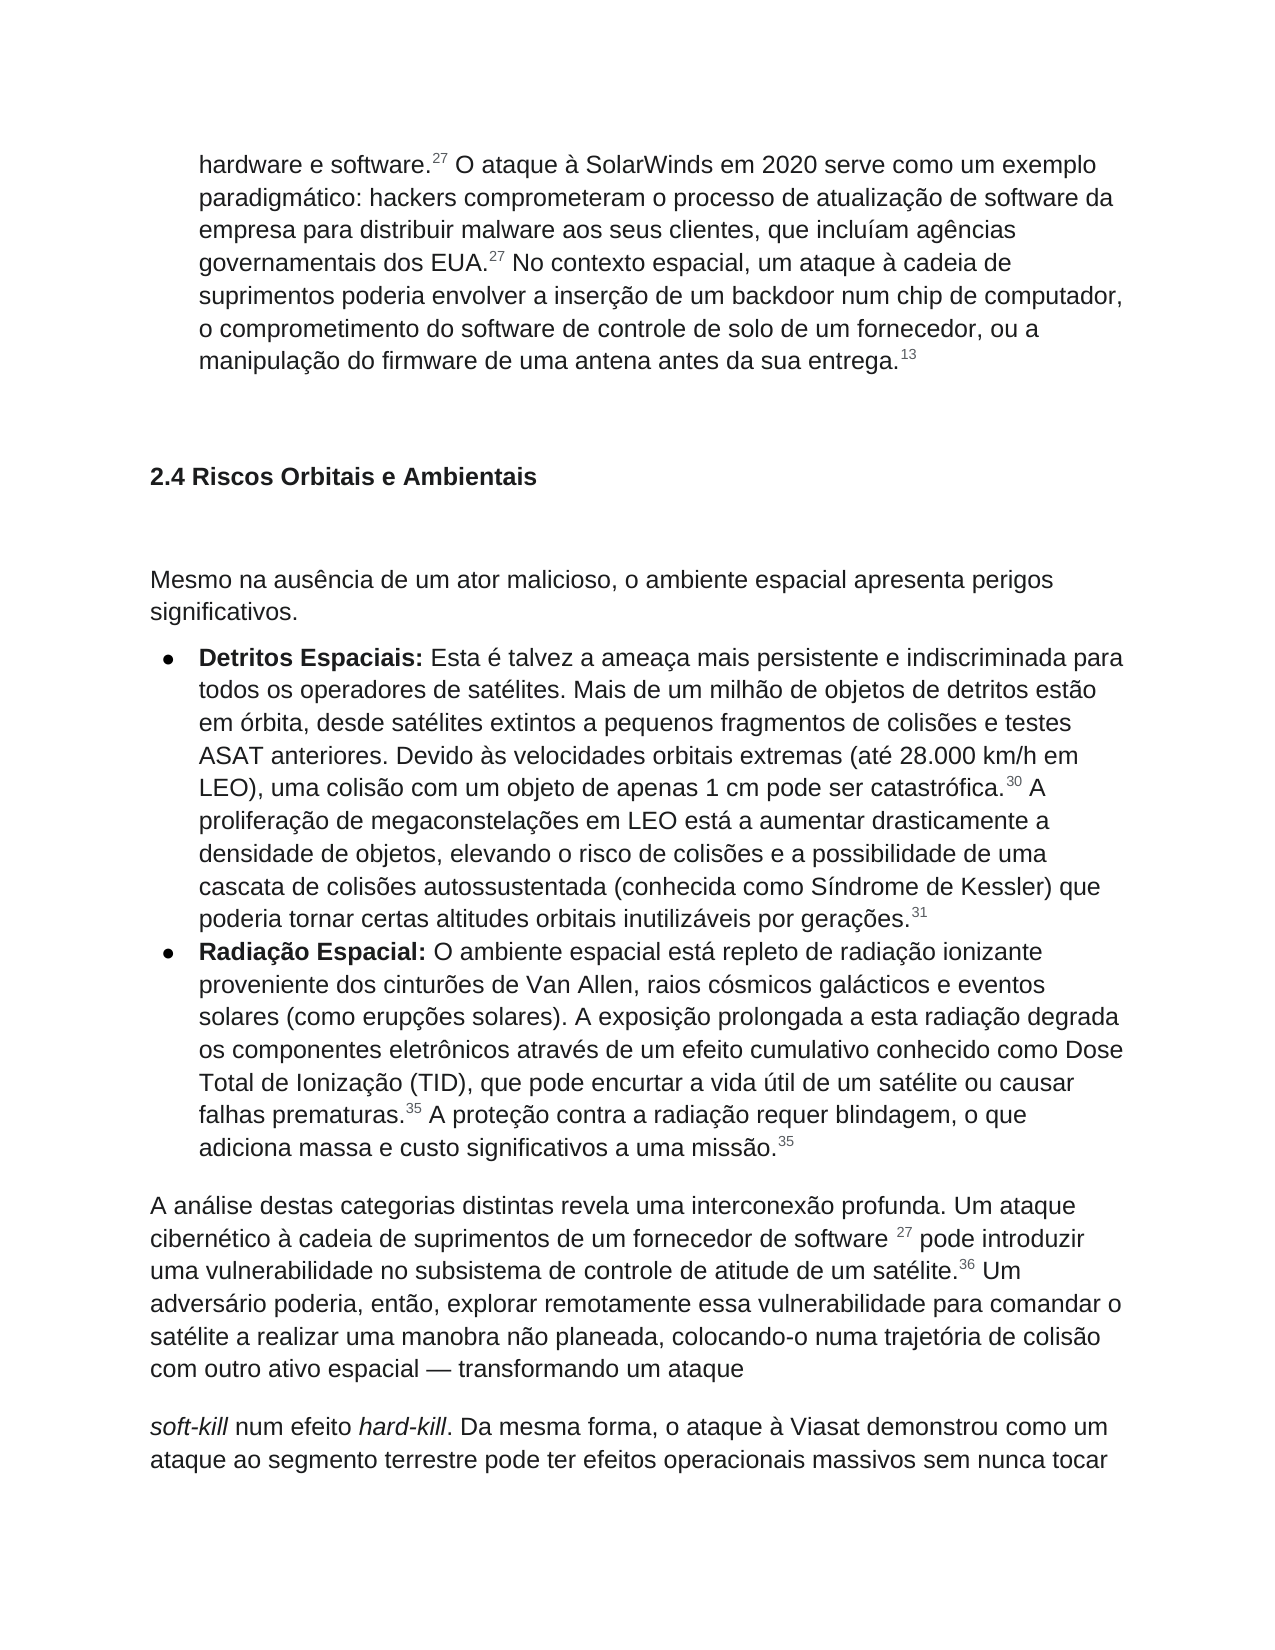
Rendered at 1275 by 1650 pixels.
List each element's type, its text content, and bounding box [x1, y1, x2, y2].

list Radiação Espacial: O ambiente espacial está repleto de radiação ionizante proveniente dos cinturões de Van Allen, raios cósmicos galácticos e eventos solares (como erupções solares). A exposição prolongada a esta radiação degrada os componentes eletrônicos através de um efeito cumulativo conhecido como Dose Total de Ionização (TID), que pode encurtar a vida útil de um satélite ou causar falhas prematuras.35 A proteção contra a radiação requer blindagem, o que adiciona massa e custo significativos a uma missão.35 [161, 937, 1125, 1162]
text A análise destas categorias distintas revela uma interconexão profunda. Um ataque cibernético à cadeia de suprimentos de um fornecedor de software 27 pode introduzir uma vulnerabilidade no subsistema de controle de atitude de um satélite.36 Um adversário poderia, então, explorar remotamente essa vulnerabilidade para comandar o satélite a realizar uma manobra não planeada, colocando-o numa trajetória de colisão com outro ativo espacial — transformando um ataque [150, 1191, 1125, 1383]
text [150, 1412, 1125, 1473]
subtitle 2.4 Riscos Orbitais e Ambientais [150, 462, 1125, 490]
list Detritos Espaciais: Esta é talvez a ameaça mais persistente e indiscriminada para todos os operadores de satélites. Mais de um milhão de objetos de detritos estão em órbita, desde satélites extintos a pequenos fragmentos de colisões e testes ASAT anteriores. Devido às velocidades orbitais extremas (até 28.000 km/h em LEO), uma colisão com um objeto de apenas 1 cm pode ser catastrófica.30 A proliferação de megaconstelações em LEO está a aumentar drasticamente a densidade de objetos, elevando o risco de colisões e a possibilidade de uma cascata de colisões autossustentada (conhecida como Síndrome de Kessler) que poderia tornar certas altitudes orbitais inutilizáveis por gerações.31 [161, 642, 1125, 933]
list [161, 150, 1125, 375]
text Mesmo na ausência de um ator malicioso, o ambiente espacial apresenta perigos significativos. [150, 564, 1125, 626]
